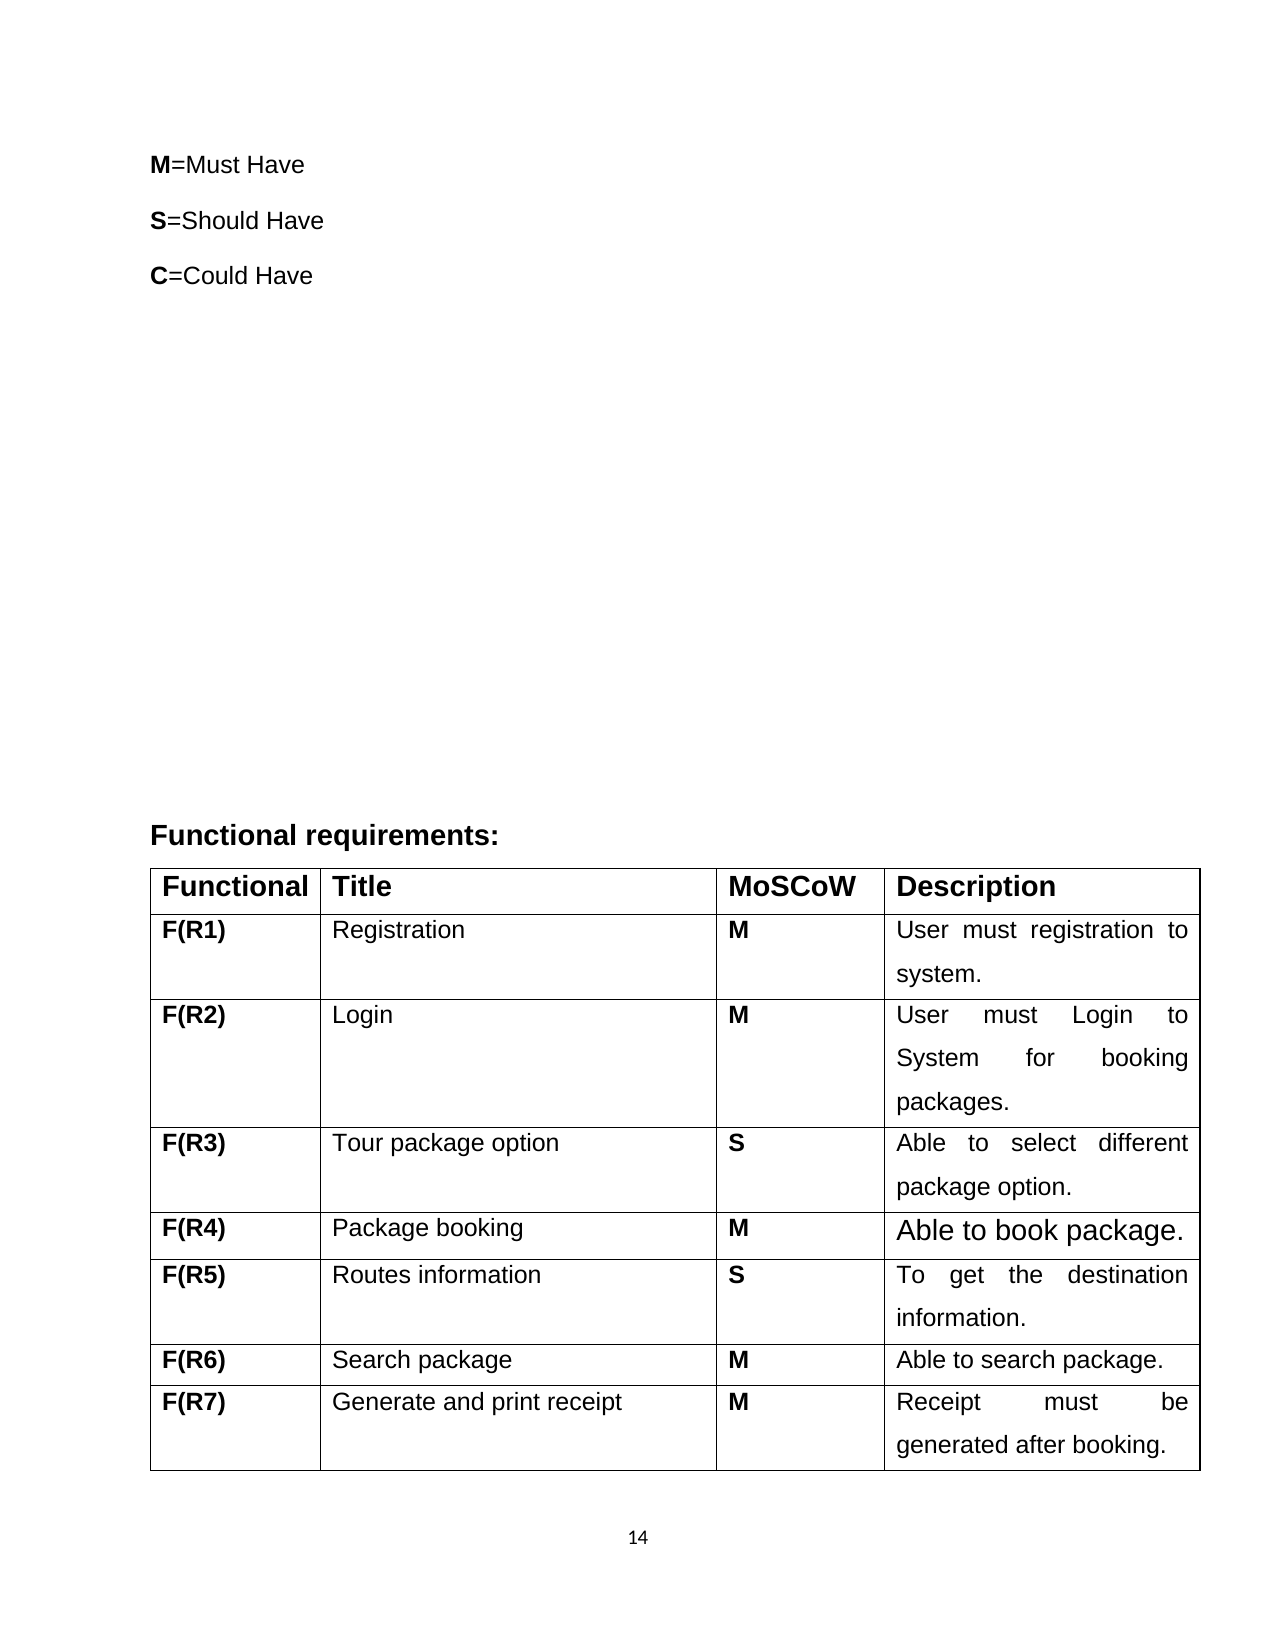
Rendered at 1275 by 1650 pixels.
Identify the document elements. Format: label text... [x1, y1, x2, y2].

table_cell M [717, 1000, 884, 1127]
table_cell F(R4) [151, 1213, 320, 1259]
text S=Should Have [150, 206, 1125, 234]
table_cell User must registration to system. [885, 915, 1199, 999]
table_cell Able to select different package option. [885, 1128, 1199, 1212]
table_header Description [885, 869, 1199, 914]
subtitle Functional requirements: [150, 817, 1125, 851]
table_cell M [717, 1386, 884, 1470]
text M=Must Have [150, 150, 1125, 179]
table_header Functional [151, 869, 320, 914]
table_cell Search package [321, 1345, 716, 1385]
table_cell Routes information [321, 1260, 716, 1344]
table_cell F(R2) [151, 1000, 320, 1127]
table_cell S [717, 1260, 884, 1344]
table_cell Able to book package. [885, 1213, 1199, 1259]
table_cell Tour package option [321, 1128, 716, 1212]
table_cell Package booking [321, 1213, 716, 1259]
table_header MoSCoW [717, 869, 884, 914]
table_cell F(R7) [151, 1386, 320, 1470]
table_cell M [717, 915, 884, 999]
table_cell Able to search package. [885, 1345, 1199, 1385]
table_cell User must Login to System for booking packages. [885, 1000, 1199, 1127]
table_cell F(R6) [151, 1345, 320, 1385]
table_header Title [321, 869, 716, 914]
table_cell F(R1) [151, 915, 320, 999]
table_cell F(R5) [151, 1260, 320, 1344]
table_cell Registration [321, 915, 716, 999]
table_cell Receipt must be generated after booking. [885, 1386, 1199, 1470]
table_cell Generate and print receipt [321, 1386, 716, 1470]
table_cell M [717, 1213, 884, 1259]
table_cell M [717, 1345, 884, 1385]
text C=Could Have [150, 261, 1125, 290]
table_cell Login [321, 1000, 716, 1127]
table_cell To get the destination information. [885, 1260, 1199, 1344]
table_cell S [717, 1128, 884, 1212]
table_cell F(R3) [151, 1128, 320, 1212]
